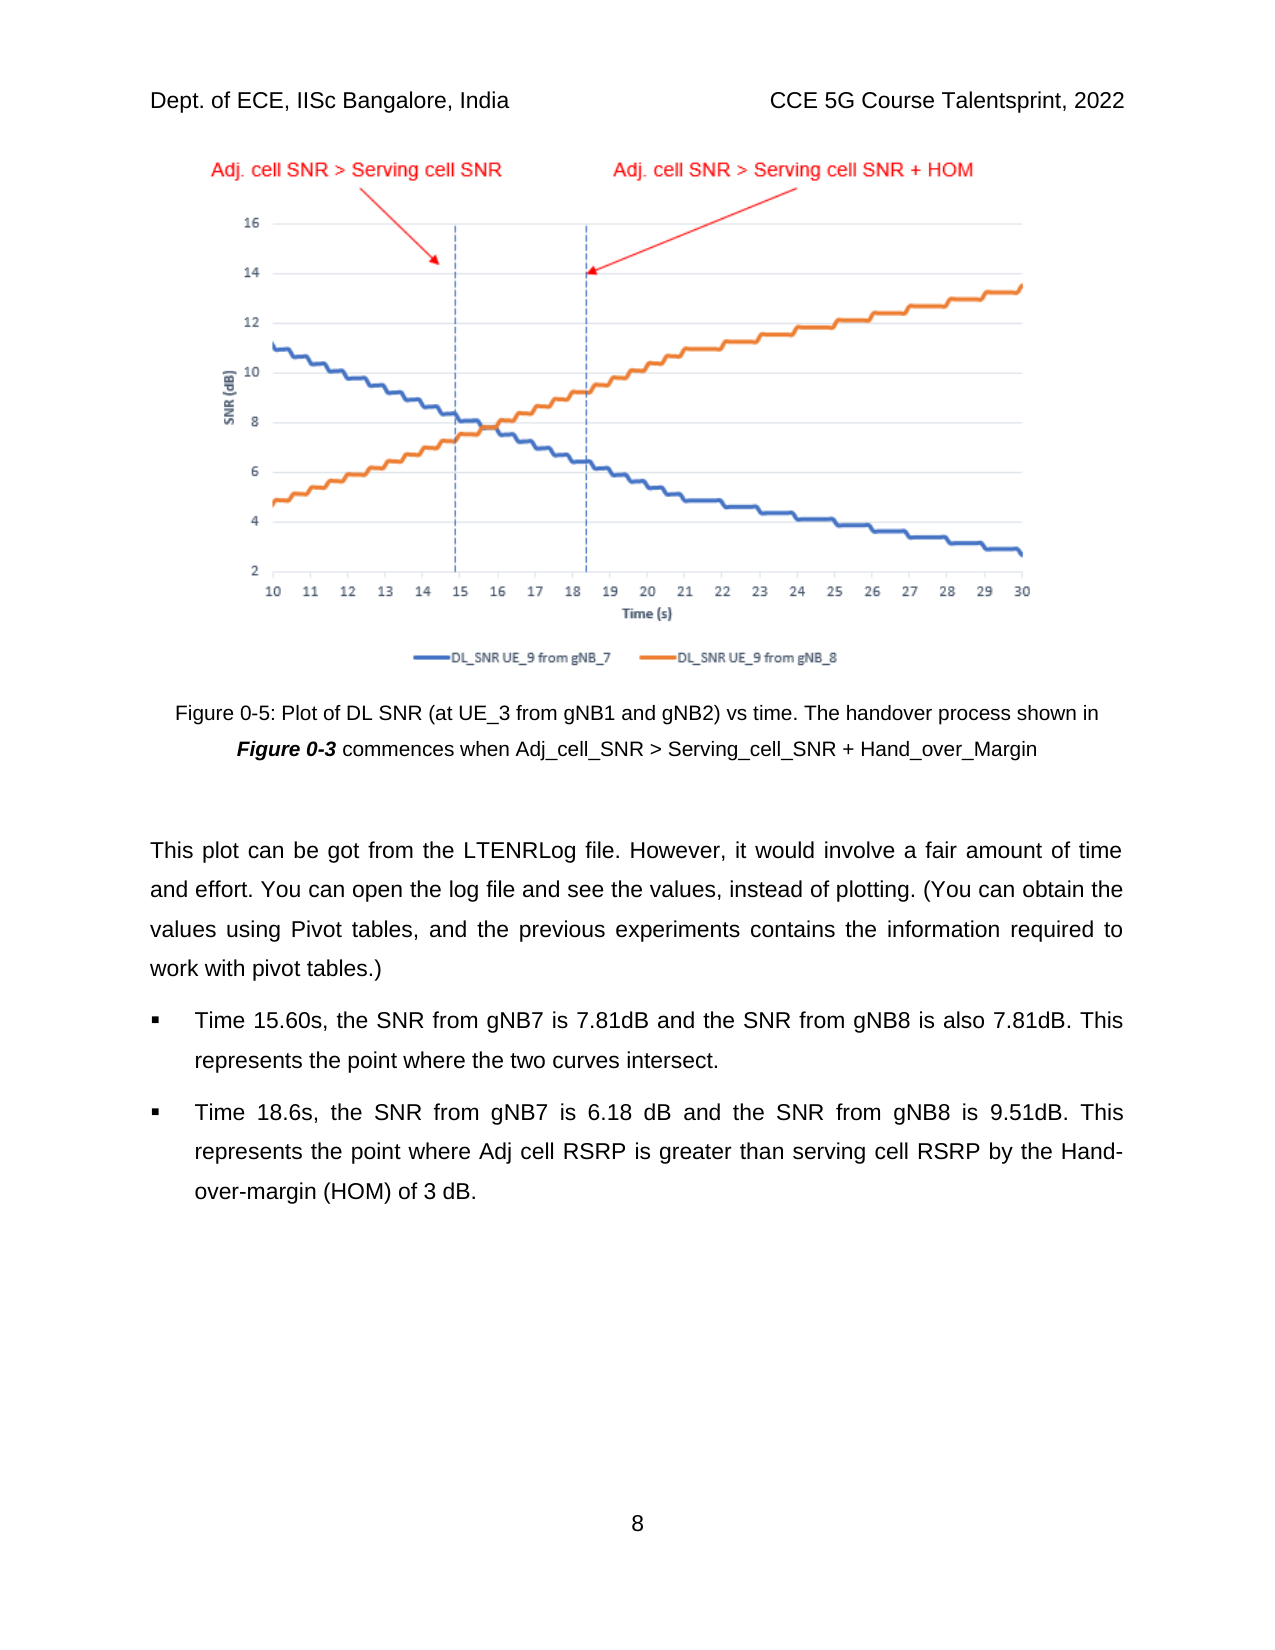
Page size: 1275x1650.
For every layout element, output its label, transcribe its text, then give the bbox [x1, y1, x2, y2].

list Time 15.60s, the SNR from gNB7 is 7.81dB and the SNR from gNB8 is also 7.81dB. This represents the point where the two curves intersect. [150, 1007, 1124, 1073]
text Figure 0-5: Plot of DL SNR (at UE_3 from gNB1 and gNB2) vs time. The handover process shown in Figure 0-3 commences when Adj_cell_SNR > Serving_cell_SNR + Hand_over_Margin [150, 701, 1124, 760]
list Time 18.6s, the SNR from gNB7 is 6.18 dB and the SNR from gNB8 is 9.51dB. This represents the point where Adj cell RSRP is greater than serving cell RSRP by the Hand-over-margin (HOM) of 3 dB. [150, 1099, 1124, 1204]
picture [194, 150, 1081, 675]
text This plot can be got from the LTENRLog file. However, it would involve a fair amount of time and effort. You can open the log file and see the values, instead of plotting. (You can obtain the values using Pivot tables, and the previous experiments contains the information required to work with pivot tables.) [150, 837, 1124, 982]
